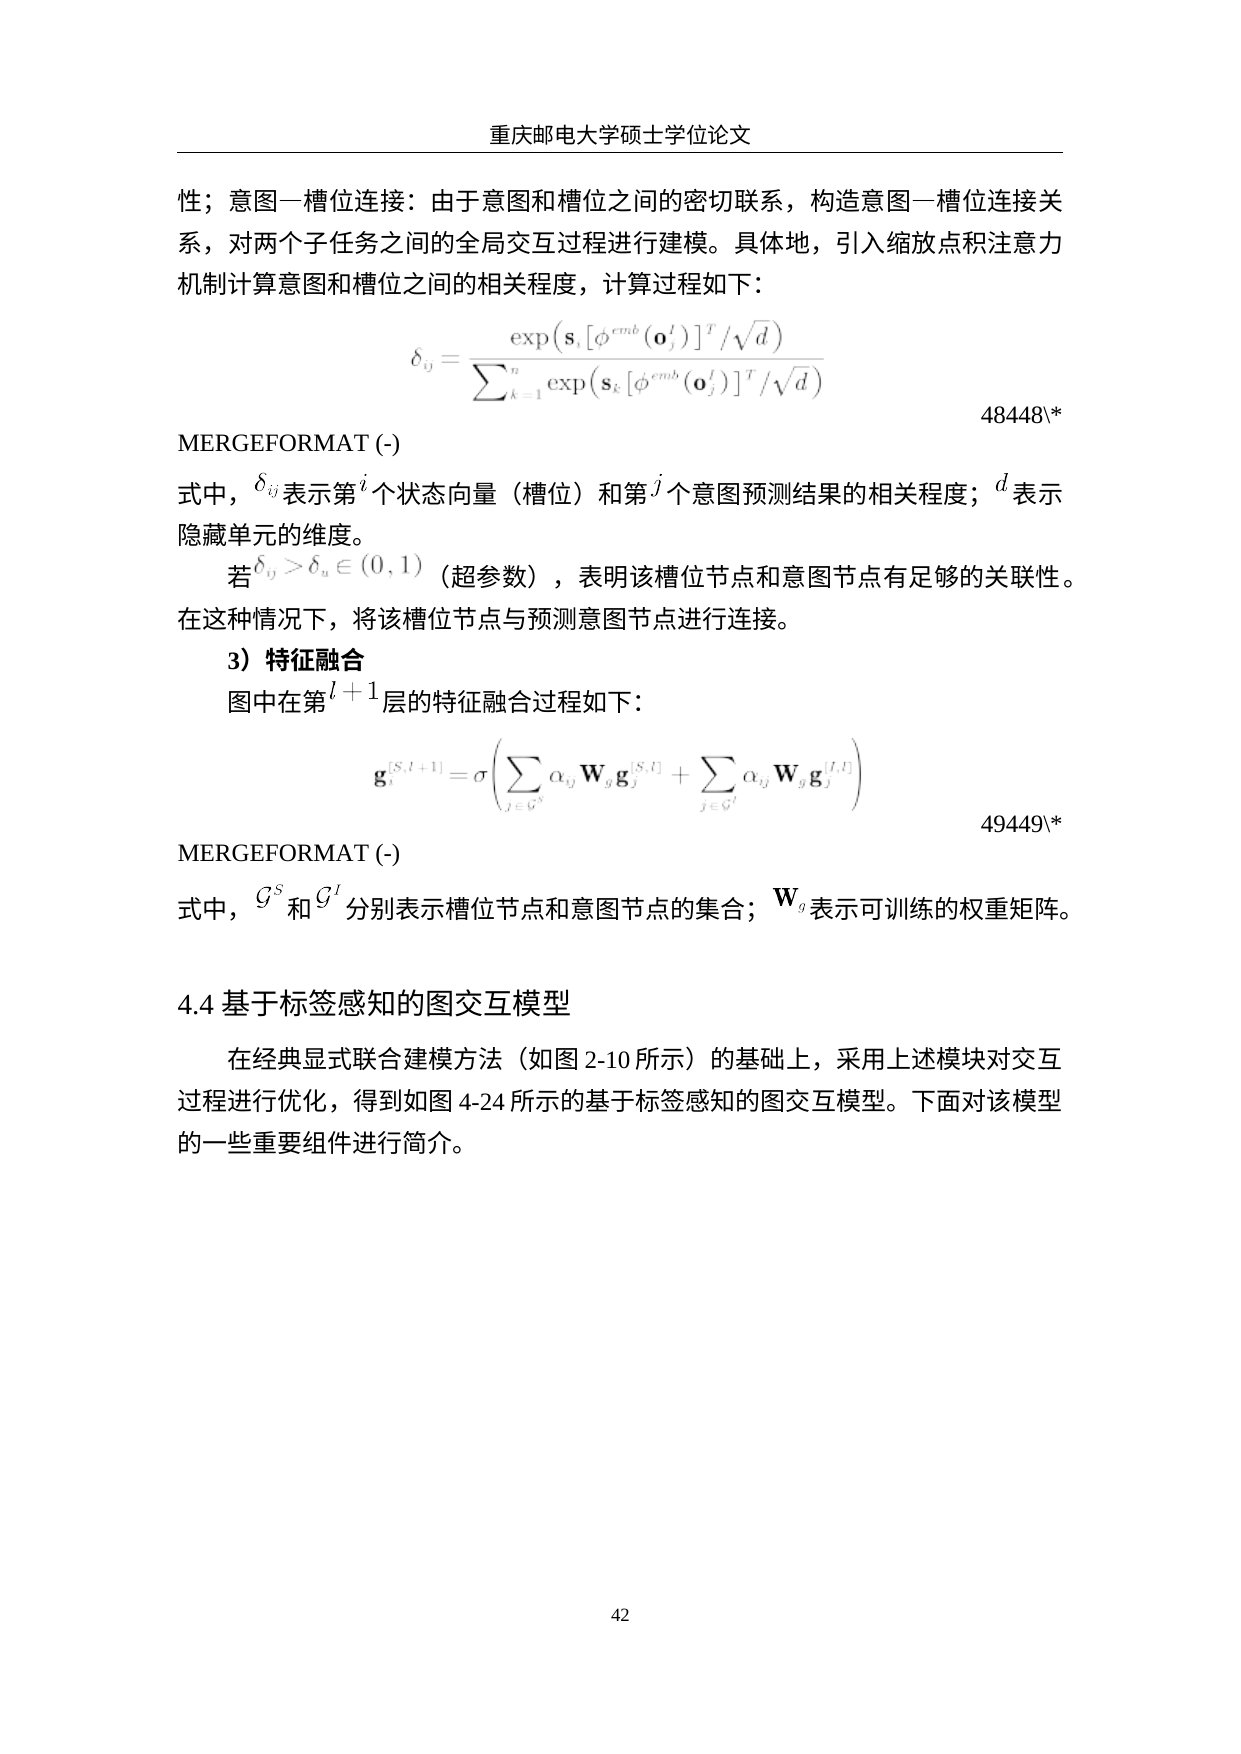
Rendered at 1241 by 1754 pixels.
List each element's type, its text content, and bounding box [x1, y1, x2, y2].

text 式中，和分别表示槽位节点和意图节点的集合；表示可训练的权重矩阵。 [177, 879, 1063, 926]
text 3）特征融合 [177, 636, 1063, 678]
subtitle 基于标签感知的图交互模型 [177, 981, 1063, 1023]
text 式中，表示第个状态向量（槽位）和第个意图预测结果的相关程度；表示隐藏单元的维度。 [177, 470, 1063, 553]
text 图中在第层的特征融合过程如下： [177, 678, 1063, 720]
text 若（超参数），表明该槽位节点和意图节点有足够的关联性。在这种情况下，将该槽位节点与预测意图节点进行连接。 [177, 553, 1063, 636]
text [177, 177, 1063, 302]
